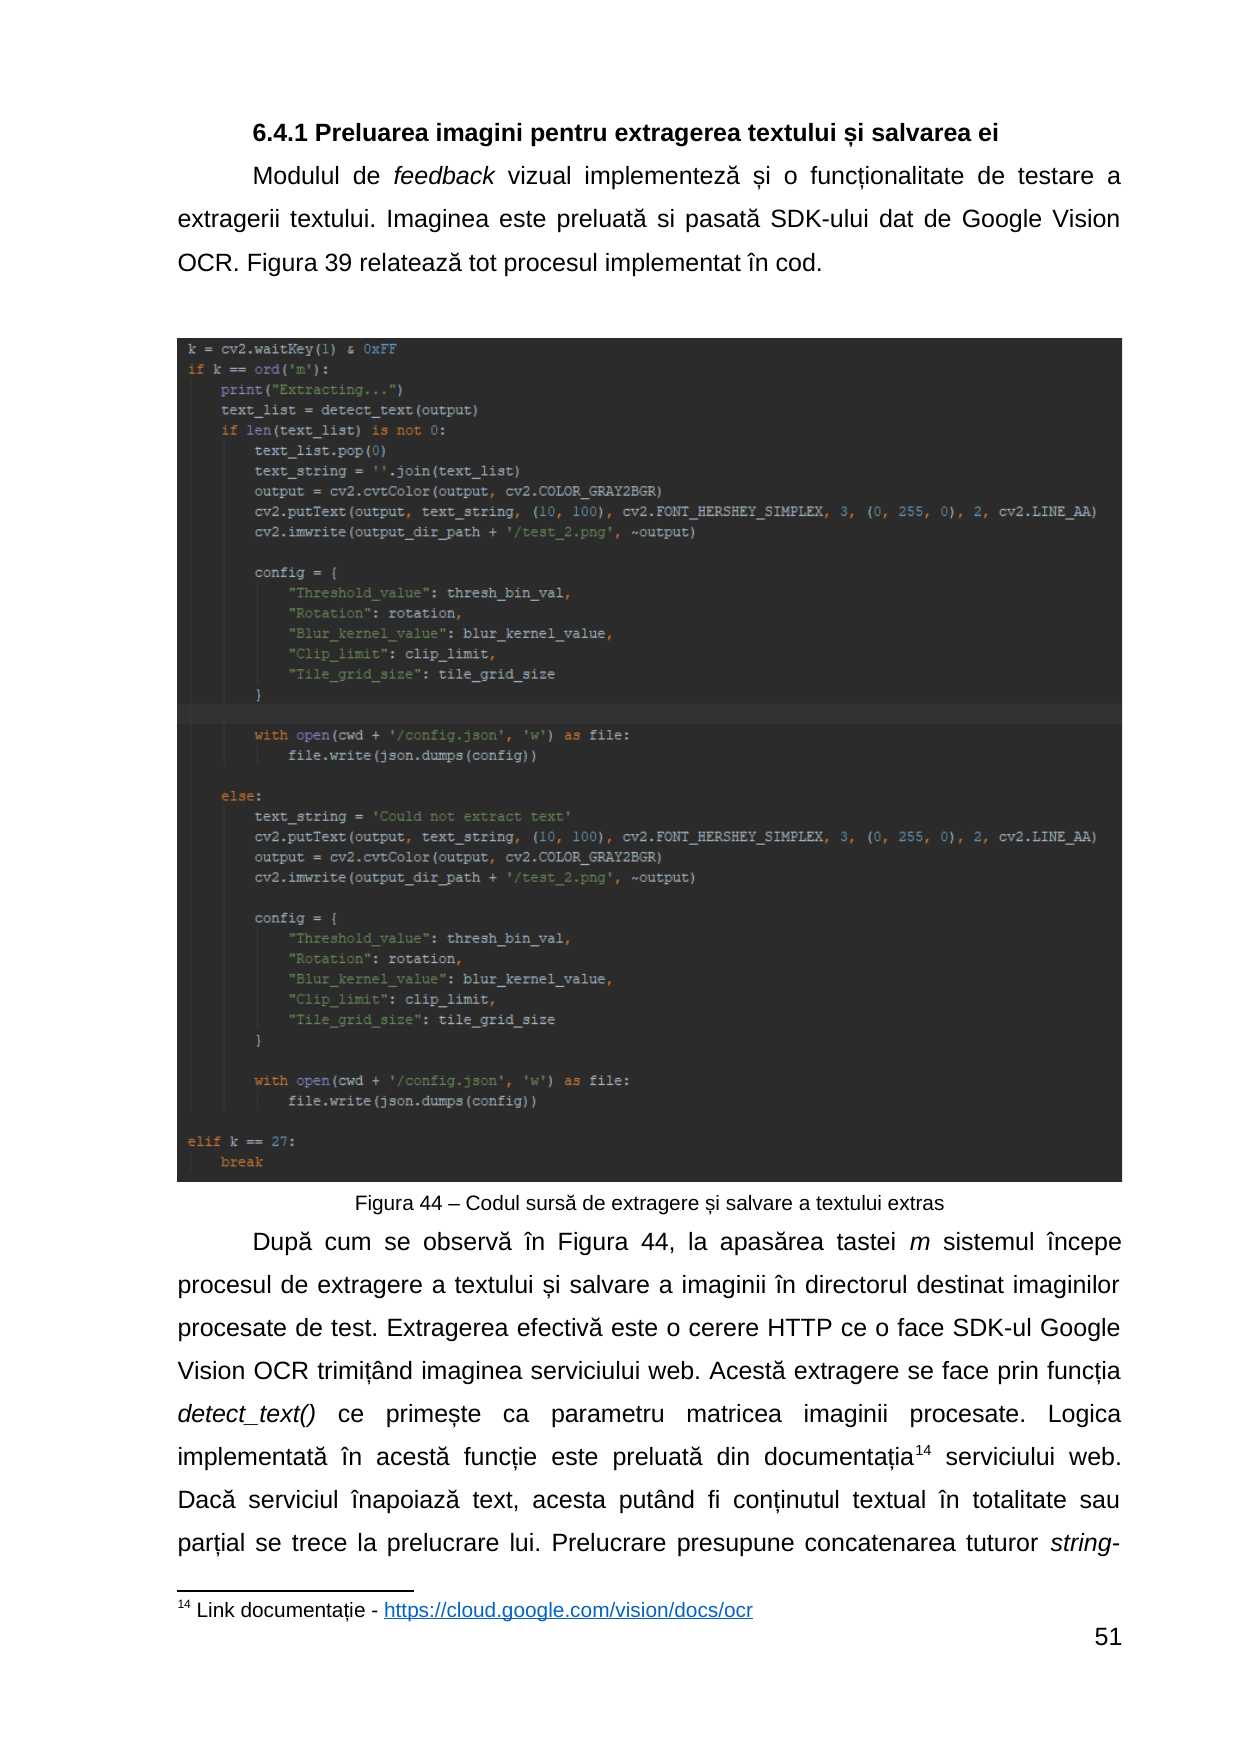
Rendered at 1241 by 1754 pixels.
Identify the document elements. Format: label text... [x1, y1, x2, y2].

subtitle 6.4.1 Preluarea imagini pentru extragerea textului și salvarea ei [177, 118, 1122, 147]
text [177, 1215, 1122, 1557]
picture [177, 338, 1123, 1182]
text Modulul de feedback vizual implementeză și o funcționalitate de testare a extragerii textului. Imaginea este preluată si pasată SDK-ului dat de Google Vision OCR. Figura 39 relatează tot procesul implementat în cod. [177, 161, 1122, 276]
